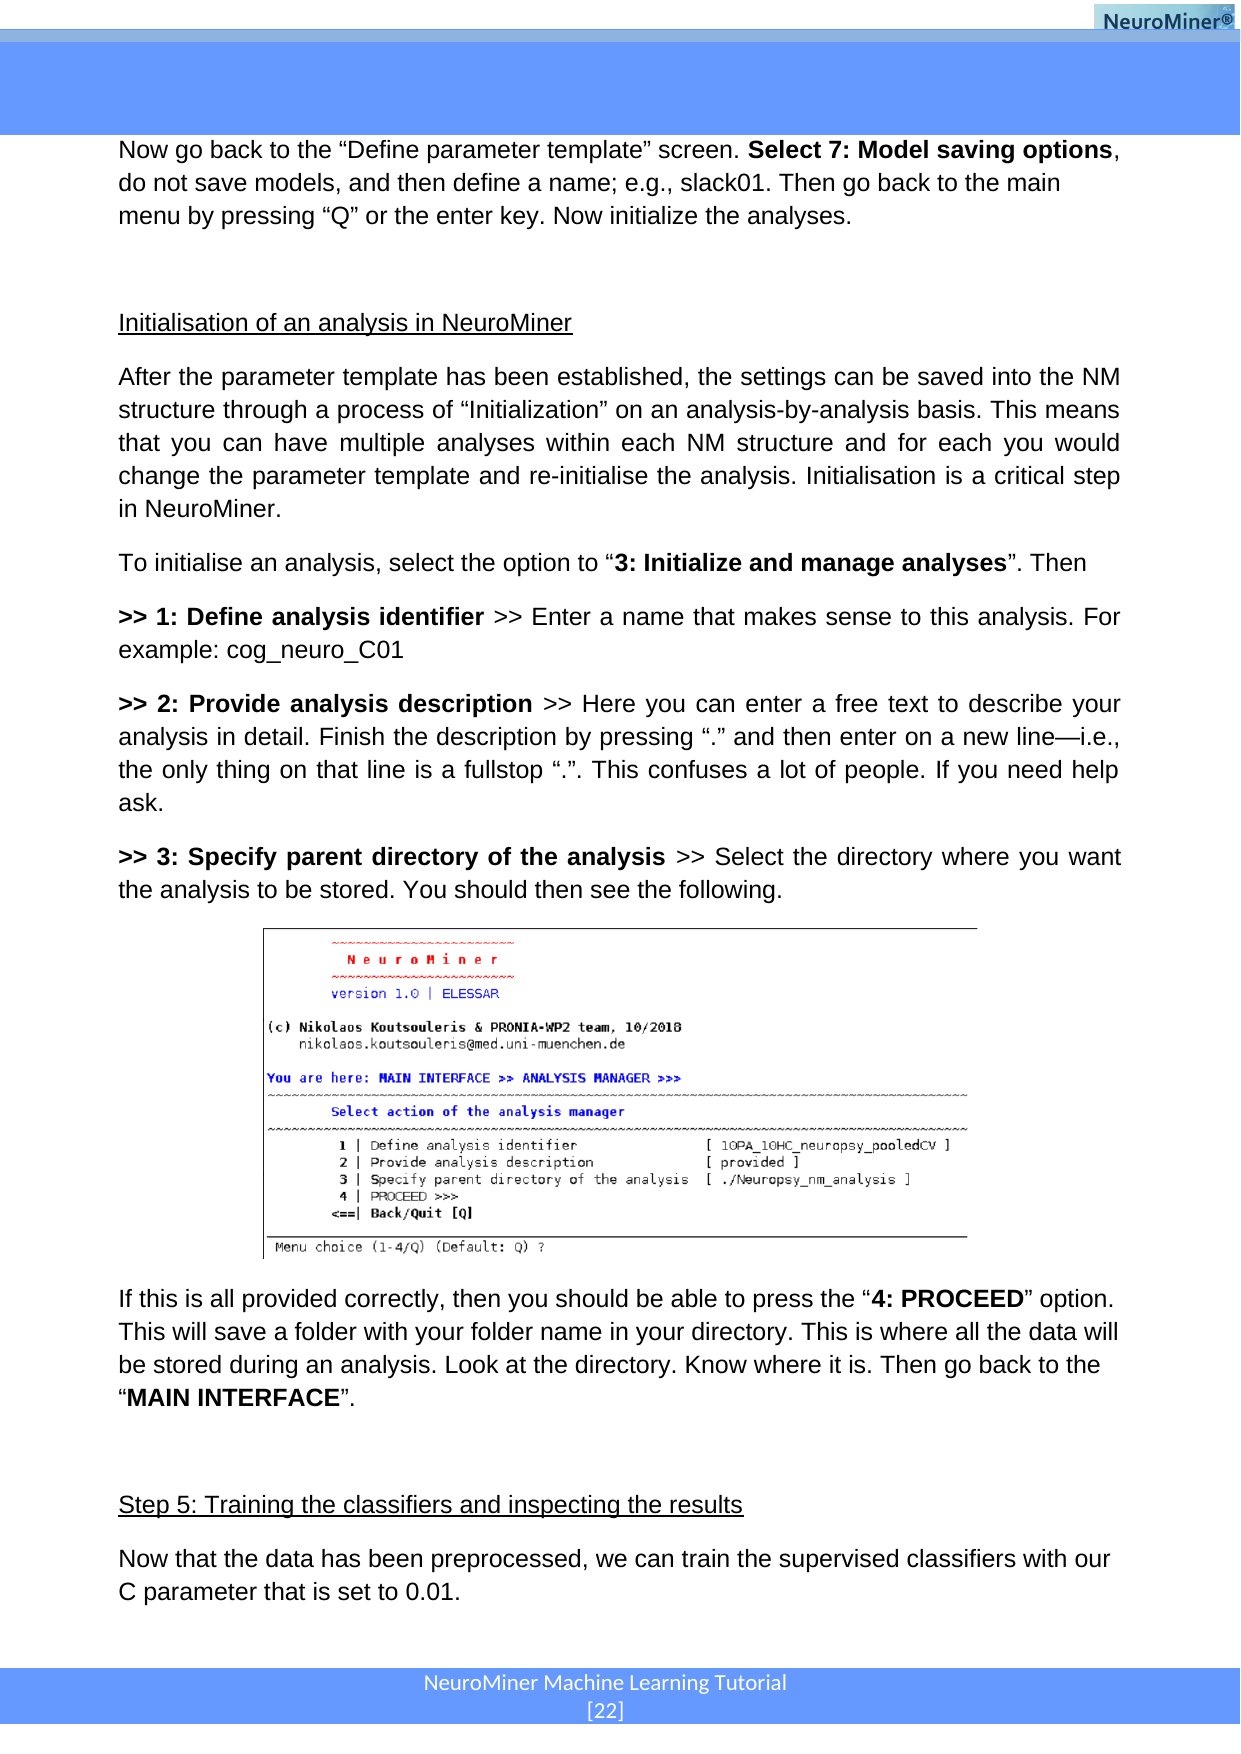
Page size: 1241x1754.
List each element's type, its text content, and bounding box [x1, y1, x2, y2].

text >> 2: Provide analysis description >> Here you can enter a free text to describe your analysis in detail. Finish the description by pressing “.” and then enter on a new line—i.e., the only thing on that line is a fullstop “.”. This confuses a lot of people. If you need help ask. [118, 689, 1122, 817]
picture [263, 928, 978, 1259]
text Initialisation of an analysis in NeuroMiner [118, 308, 1122, 337]
text Now go back to the “Define parameter template” screen. Select 7: Model saving options, do not save models, and then define a name; e.g., slack01. Then go back to the main menu by pressing “Q” or the enter key. Now initialize the analyses. [118, 135, 1122, 229]
picture [1094, 4, 1235, 29]
text After the parameter template has been established, the settings can be saved into the NM structure through a process of “Initialization” on an analysis-by-analysis basis. This means that you can have multiple analyses within each NM structure and for each you would change the parameter template and re-initialise the analysis. Initialisation is a critical step in NeuroMiner. [118, 362, 1122, 523]
text If this is all provided correctly, then you should be able to press the “4: PROCEED” option. This will save a folder with your folder name in your directory. This is where all the data will be stored during an analysis. Look at the directory. Know where it is. Then go back to the “MAIN INTERFACE”. [118, 1284, 1122, 1412]
text >> 3: Specify parent directory of the analysis >> Select the directory where you want the analysis to be stored. You should then see the following. [118, 842, 1122, 904]
text >> 1: Define analysis identifier >> Enter a name that makes sense to this analysis. For example: cog_neuro_C01 [118, 602, 1122, 664]
text Now that the data has been preprocessed, we can train the supervised classifiers with our C parameter that is set to 0.01. [118, 1544, 1122, 1606]
text Step 5: Training the classifiers and inspecting the results [118, 1491, 1122, 1519]
text To initialise an analysis, select the option to “3: Initialize and manage analyses”. Then [118, 548, 1122, 577]
